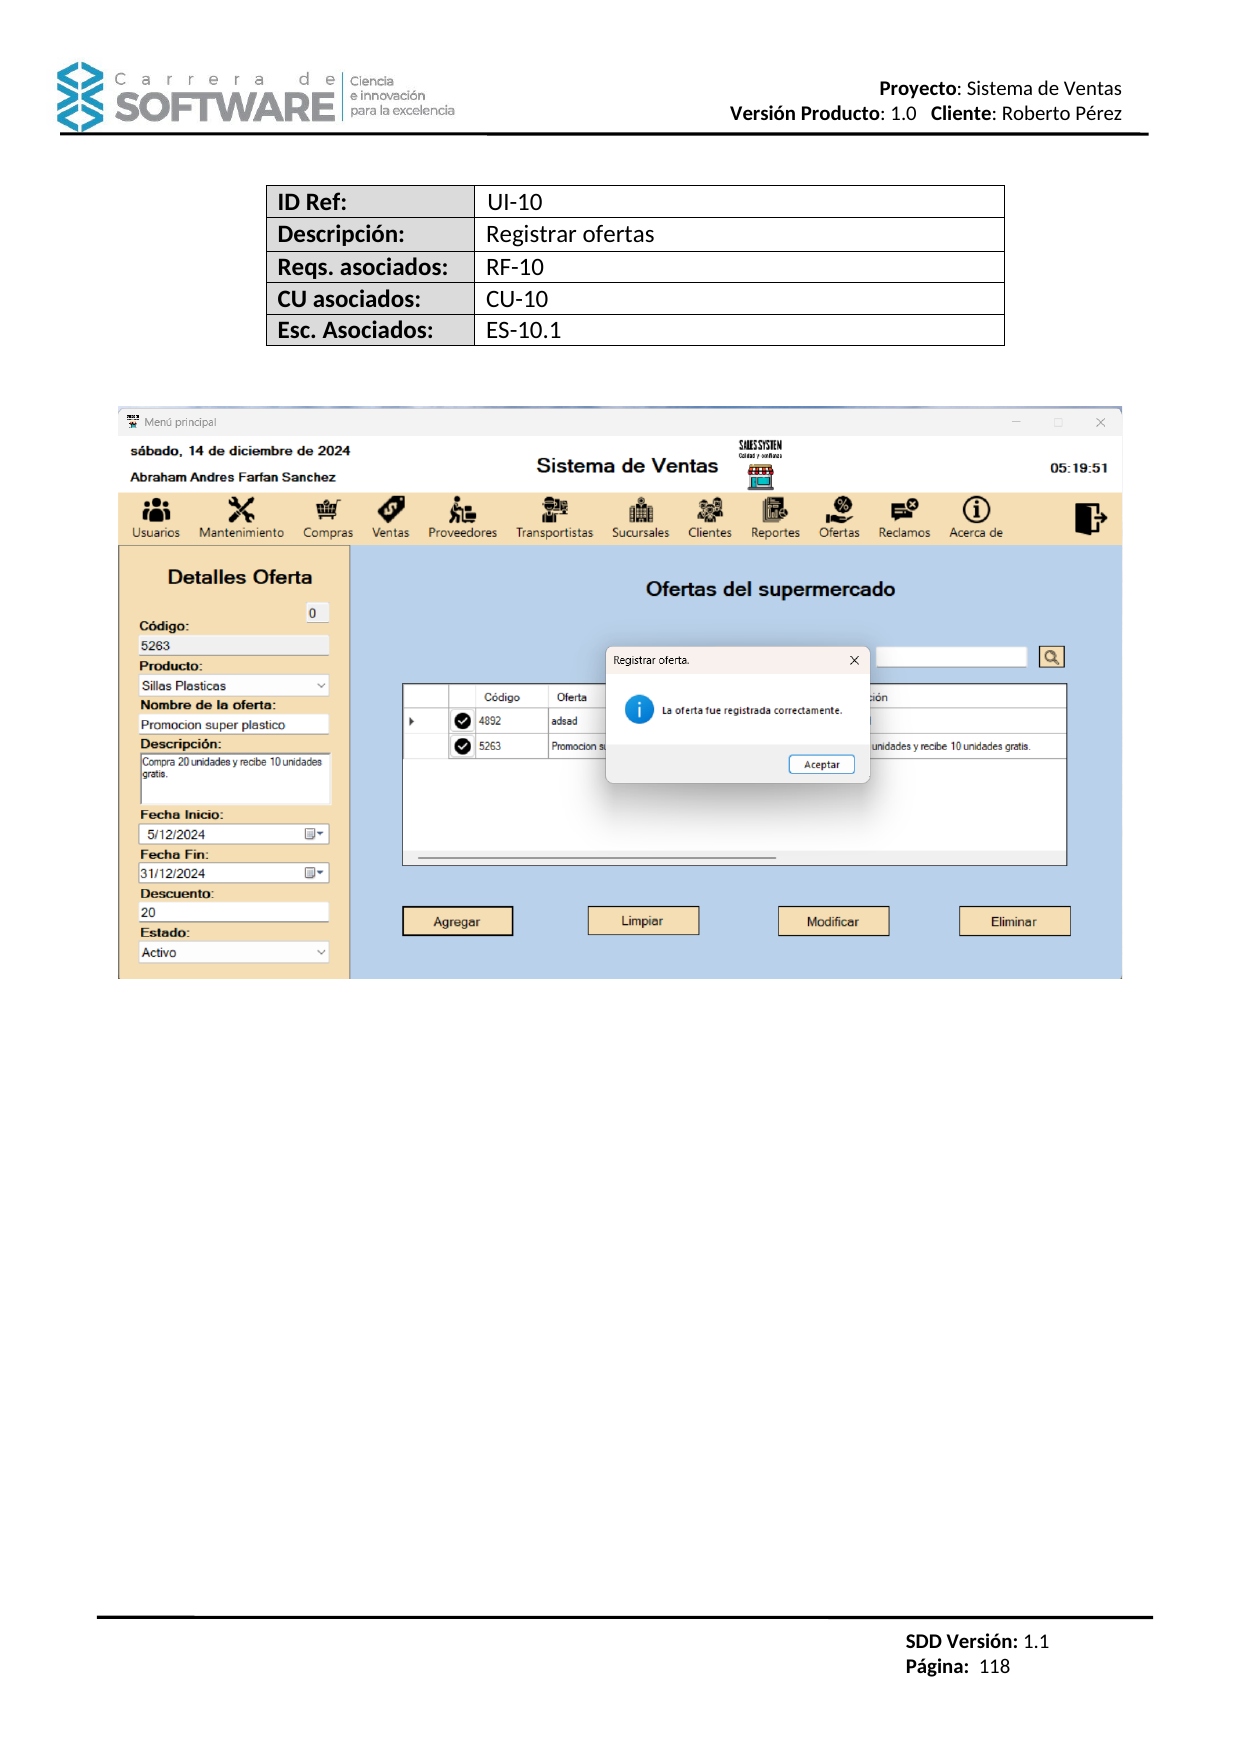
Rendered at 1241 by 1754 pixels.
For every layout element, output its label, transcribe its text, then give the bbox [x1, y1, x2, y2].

table_cell CU-10 [475, 283, 1004, 314]
table_cell ES-10.1 [475, 315, 1004, 345]
table_cell Reqs. asociados: [267, 252, 474, 282]
table_header ID Ref: [267, 186, 474, 217]
picture [118, 406, 1123, 979]
table_cell CU asociados: [267, 283, 474, 314]
table_header UI-10 [475, 186, 1004, 217]
table_cell Descripción: [267, 218, 474, 251]
table_cell RF-10 [475, 252, 1004, 282]
picture [46, 46, 461, 154]
table_cell Esc. Asociados: [267, 315, 474, 345]
table_cell Registrar ofertas [475, 218, 1004, 251]
